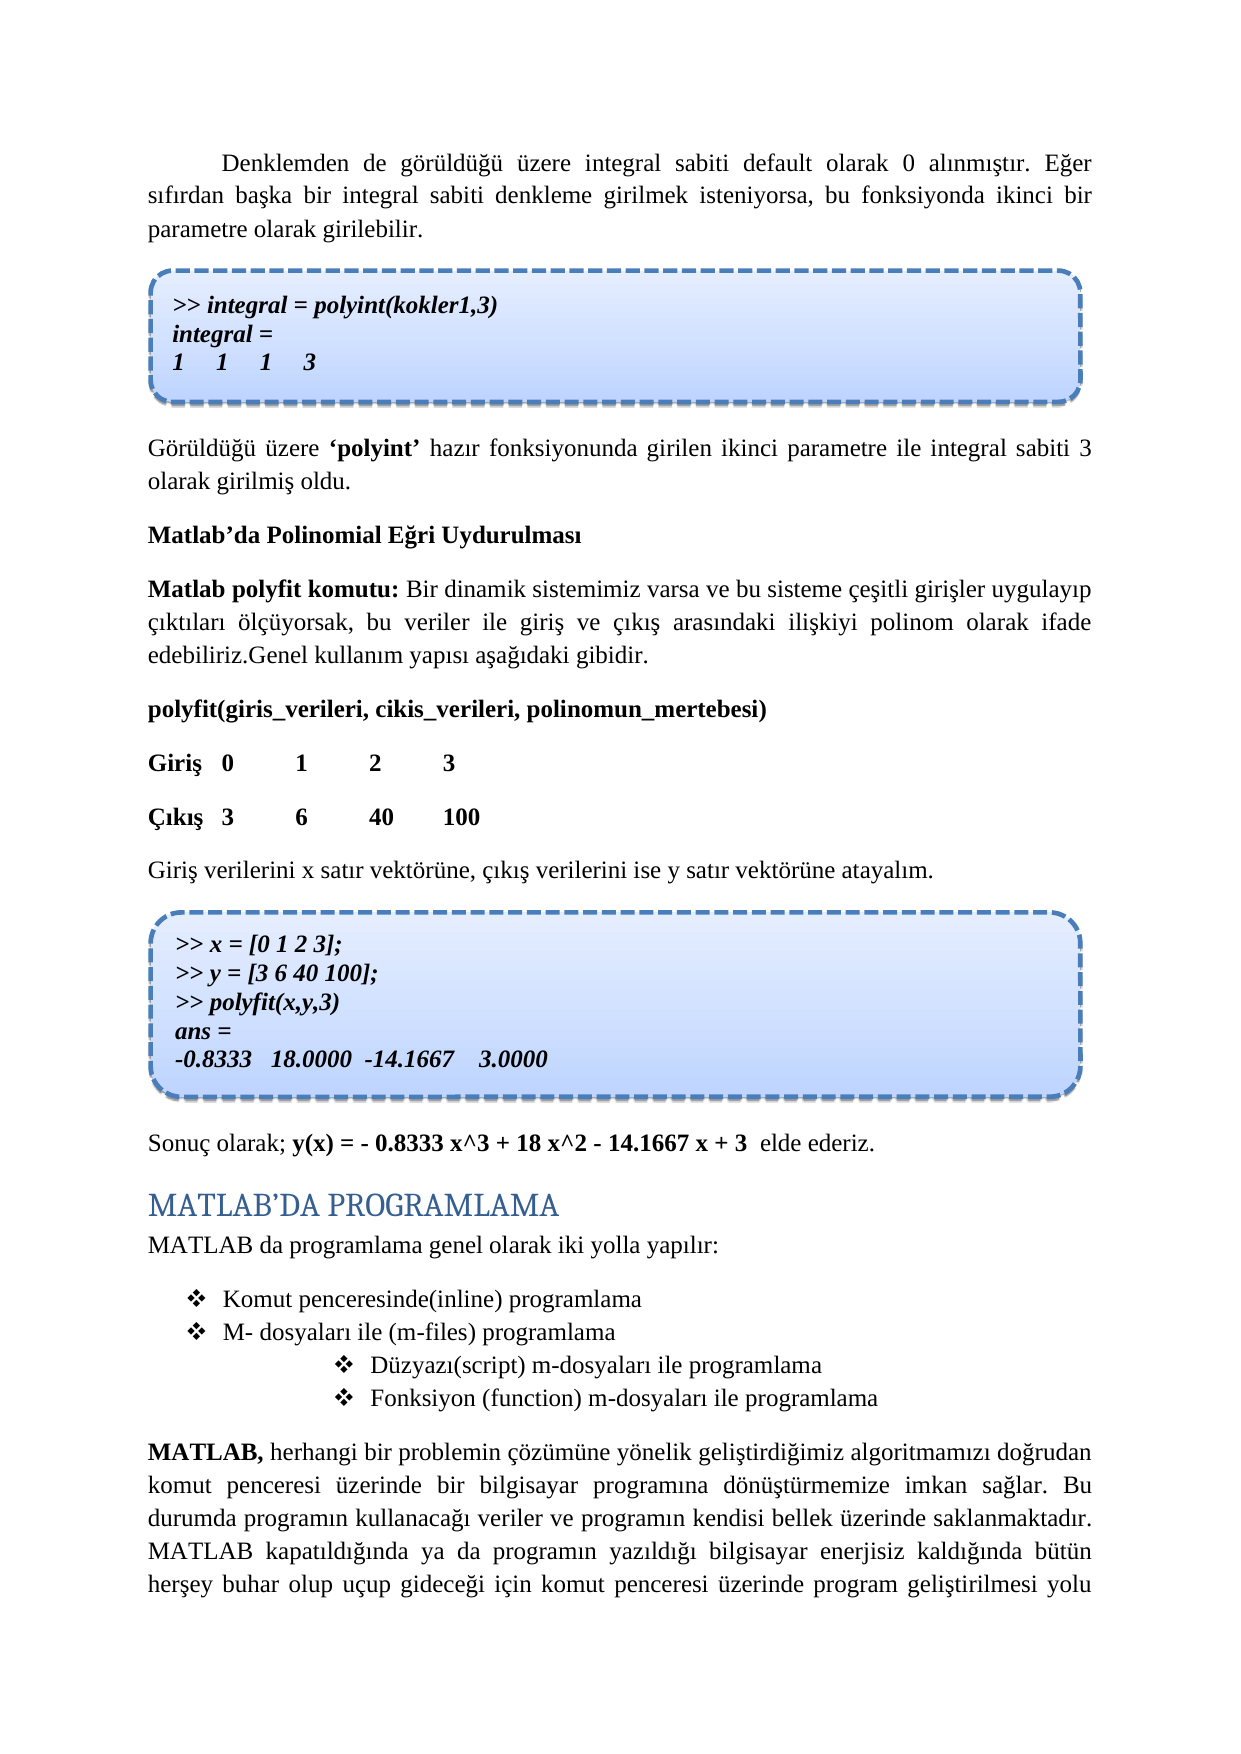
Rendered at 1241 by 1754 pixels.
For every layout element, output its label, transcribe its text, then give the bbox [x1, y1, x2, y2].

text Görüldüğü üzere ‘polyint’ hazır fonksiyonunda girilen ikinci parametre ile integral sabiti 3 olarak girilmiş oldu. [148, 433, 1093, 495]
text Giriş 0 1 2 3 [148, 748, 1093, 776]
text Matlab polyfit komutu: Bir dinamik sistemimiz varsa ve bu sisteme çeşitli girişler uygulayıp çıktıları ölçüyorsak, bu veriler ile giriş ve çıkış arasındaki ilişkiyi polinom olarak ifade edebiliriz.Genel kullanım yapısı aşağıdaki gibidir. [148, 574, 1093, 669]
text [148, 1437, 1093, 1598]
text MATLAB da programlama genel olarak iki yolla yapılır: [148, 1230, 1093, 1259]
text Denklemden de görüldüğü üzere integral sabiti default olarak 0 alınmıştır. Eğer sıfırdan başka bir integral sabiti denkleme girilmek isteniyorsa, bu fonksiyonda ikinci bir parametre olarak girilebilir. [148, 148, 1093, 242]
text Giriş verilerini x satır vektörüne, çıkış verilerini ise y satır vektörüne atayalım. [148, 855, 1093, 884]
list Komut penceresinde(inline) programlama [185, 1284, 1093, 1313]
text polyfit(giris_verileri, cikis_verileri, polinomun_mertebesi) [148, 694, 1093, 723]
subtitle MATLAB’DA PROGRAMLAMA [148, 1186, 1093, 1224]
text Sonuç olarak; y(x) = - 0.8333 x^3 + 18 x^2 - 14.1667 x + 3 elde ederiz. [148, 1128, 1093, 1157]
list Fonksiyon (function) m-dosyaları ile programlama [333, 1383, 1093, 1412]
list Düzyazı(script) m-dosyaları ile programlama [333, 1350, 1093, 1379]
text Matlab’da Polinomial Eğri Uydurulması [148, 520, 1093, 549]
text Çıkış 3 6 40 100 [148, 802, 1093, 830]
list M- dosyaları ile (m-files) programlama [185, 1317, 1093, 1346]
